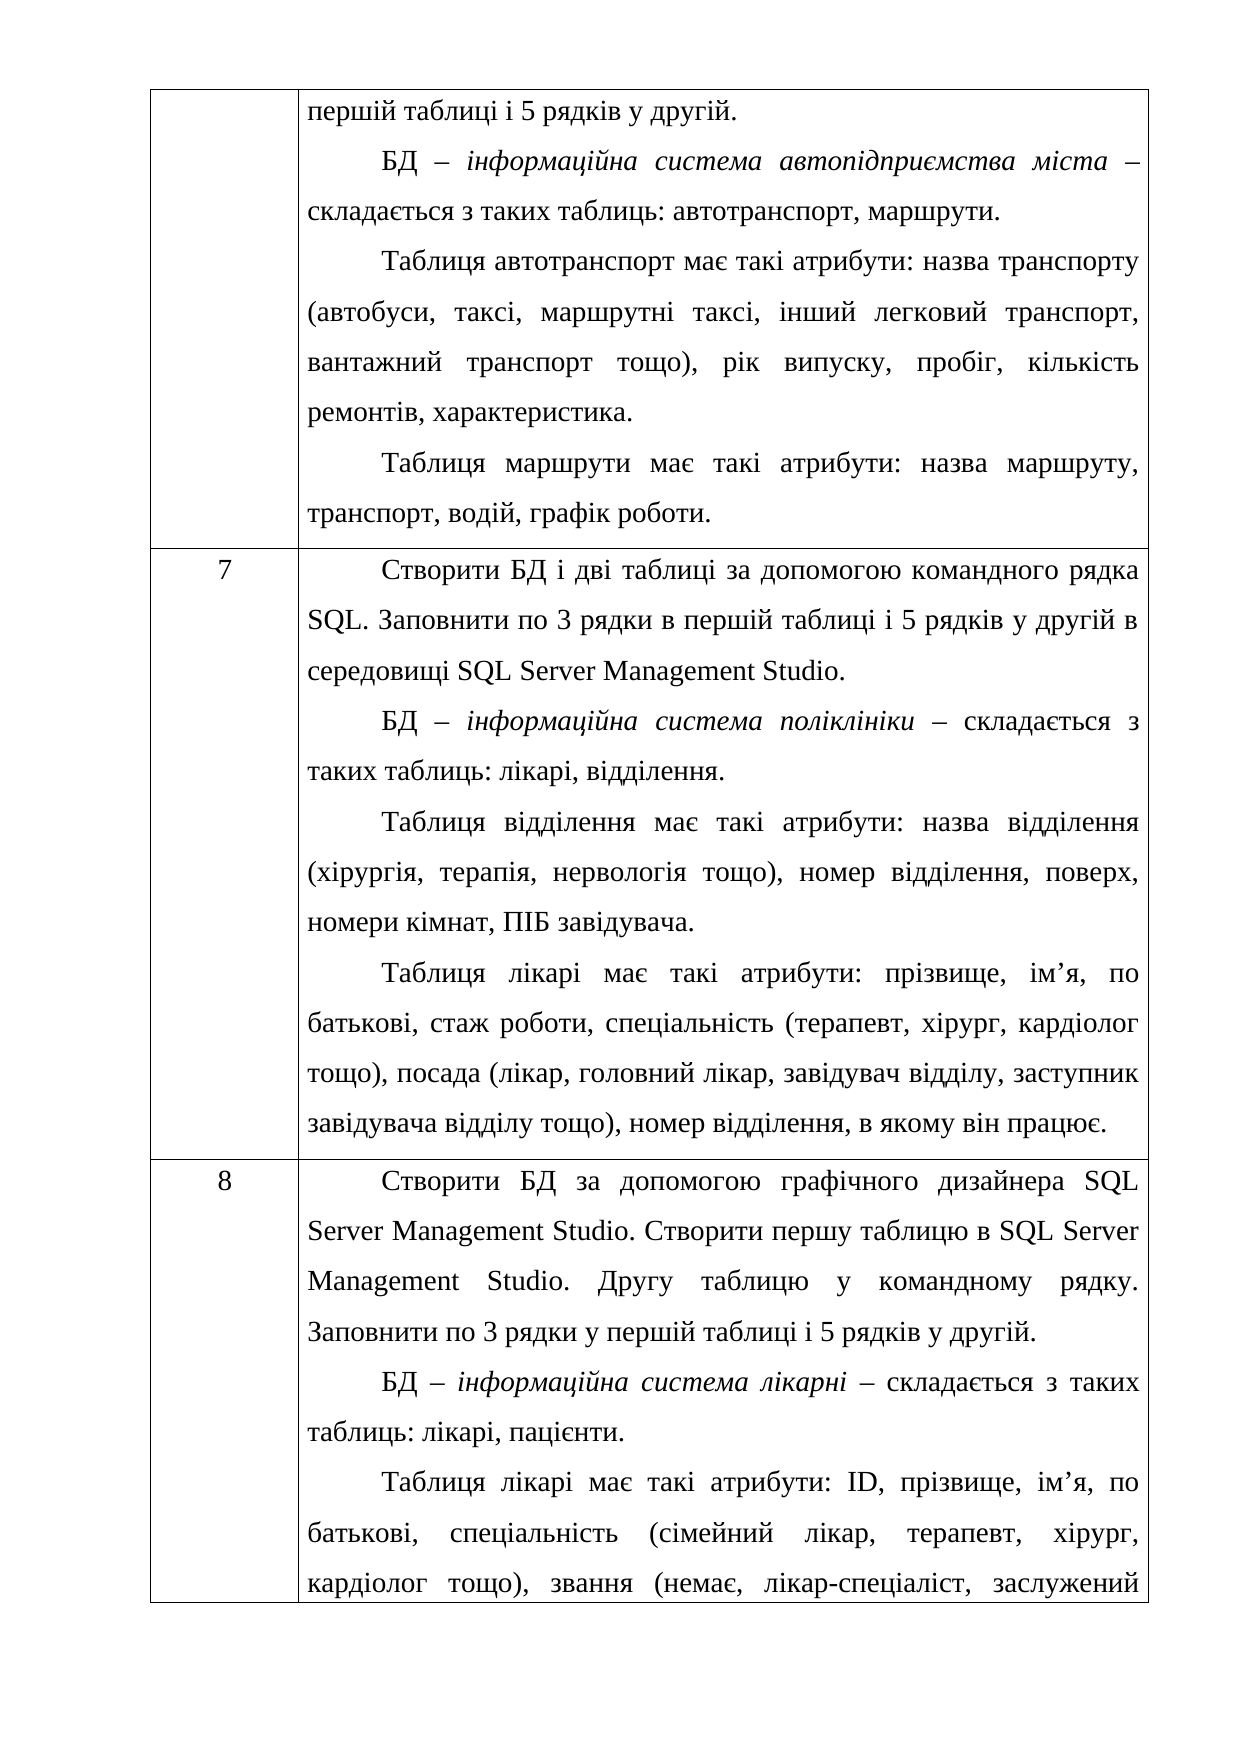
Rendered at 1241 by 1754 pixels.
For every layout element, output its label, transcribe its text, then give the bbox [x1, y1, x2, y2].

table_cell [299, 1160, 1148, 1602]
table_cell 6 [151, 90, 298, 548]
table_cell 7 [151, 549, 298, 1159]
table_cell 8 [151, 1160, 298, 1602]
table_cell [299, 90, 1148, 548]
table_cell Створити БД і дві таблиці за допомогою командного рядка SQL. Заповнити по 3 рядки в першій таблиці і 5 рядків у другій в середовищі SQL Server Management Studio. БД – інформаційна система поліклініки – складається з таких таблиць: лікарі, відділення. Таблиця відділення має такі атрибути: назва відділення (хірургія, терапія, нервологія тощо), номер відділення, поверх, номери кімнат, ПІБ завідувача. Таблиця лікарі має такі атрибути: прізвище, ім’я, по батькові, стаж роботи, спеціальність (терапевт, хірург, кардіолог тощо), посада (лікар, головний лікар, завідувач відділу, заступник завідувача відділу тощо), номер відділення, в якому він працює. [299, 549, 1148, 1159]
